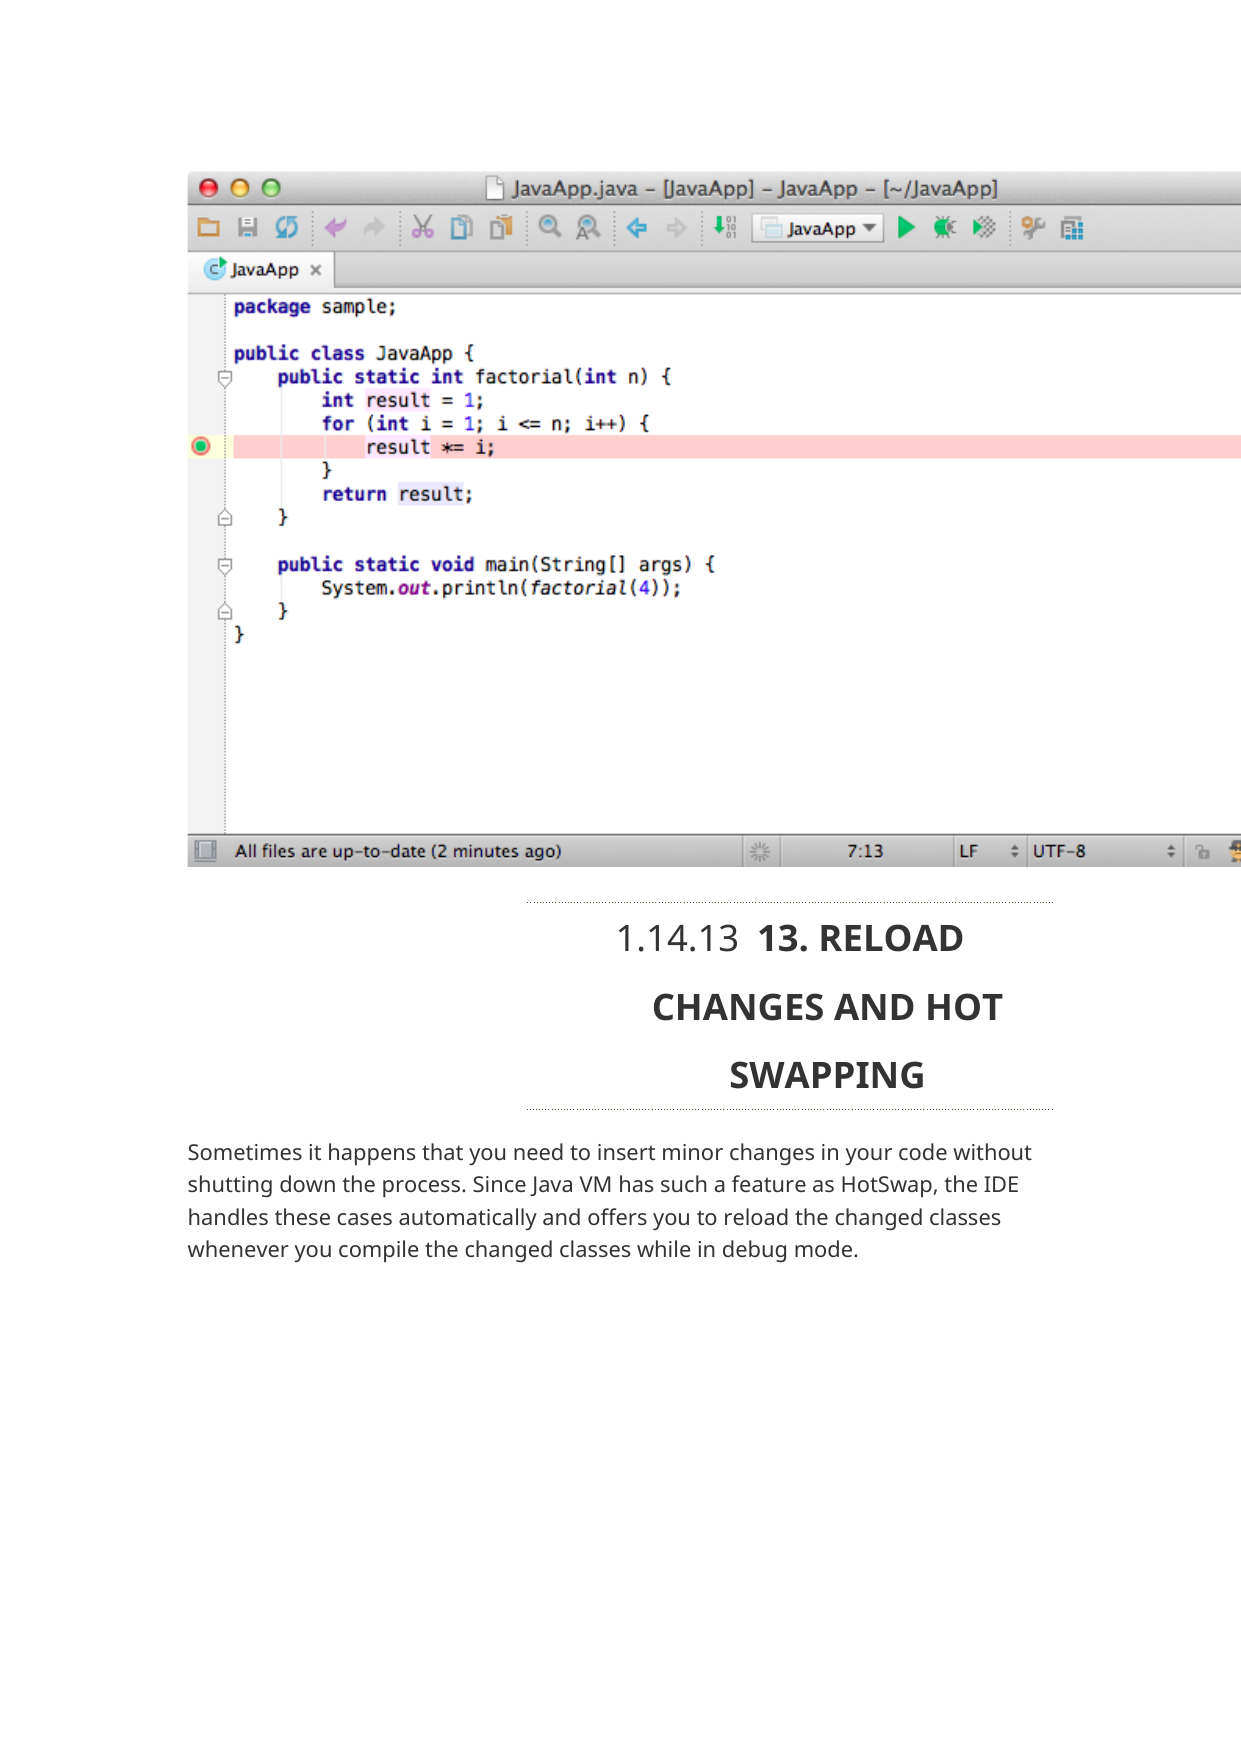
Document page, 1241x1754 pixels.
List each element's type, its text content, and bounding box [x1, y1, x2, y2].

text Sometimes it happens that you need to insert minor changes in your code without shutting down the process. Since Java VM has such a feature as HotSwap, the IDE handles these cases automatically and offers you to reload the changed classes whenever you compile the changed classes while in debug mode. [187, 1136, 1053, 1266]
subtitle 13. Reload changes and hot swapping [527, 902, 1053, 1110]
picture [187, 171, 1241, 867]
